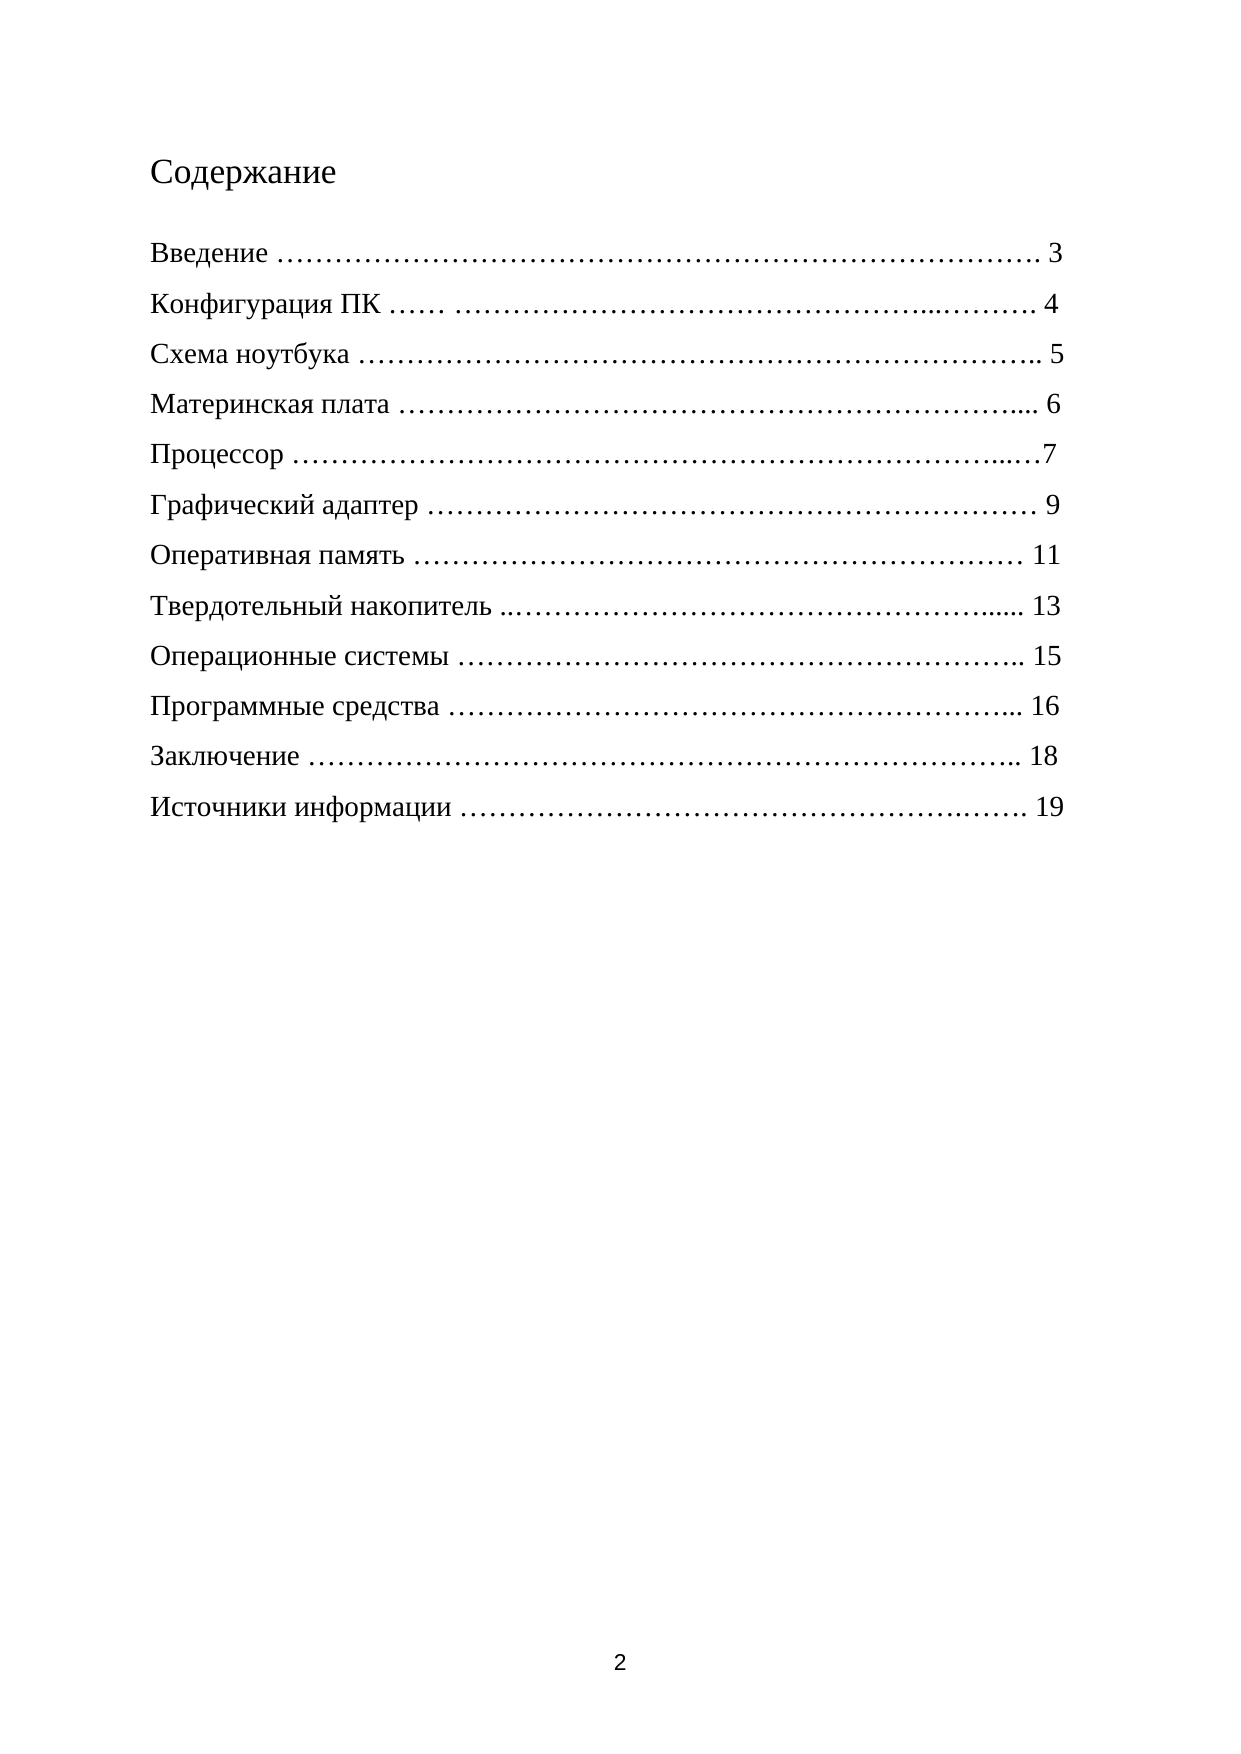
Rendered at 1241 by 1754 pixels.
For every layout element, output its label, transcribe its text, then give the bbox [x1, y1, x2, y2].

text Конфигурация ПК …… …………………………………………...………. 4 [150, 286, 1065, 319]
text Твердотельный накопитель ..…………………………………………...... 13 [150, 588, 1065, 621]
text Введение ……………………………………………………………………. 3 [150, 235, 1065, 269]
text Схема ноутбука …………………………………………………………….. 5 [150, 336, 1065, 369]
text Графический адаптер ……………………………………………………… 9 [150, 487, 1065, 521]
text Содержание [150, 150, 1090, 191]
text Программные средства …………………………………………………... 16 [150, 688, 1065, 722]
text Материнская плата ……………………………………………………….... 6 [150, 386, 1065, 420]
text Процессор ………………………………………………………………...…7 [150, 437, 1065, 470]
text Операционные системы ………………………………………………….. 15 [150, 638, 1065, 671]
text Заключение ……………………………………………………………….. 18 [150, 738, 1065, 772]
text Источники информации …………………………………………….……. 19 [150, 789, 1065, 822]
text Оперативная память ……………………………………………………… 11 [150, 537, 1065, 571]
